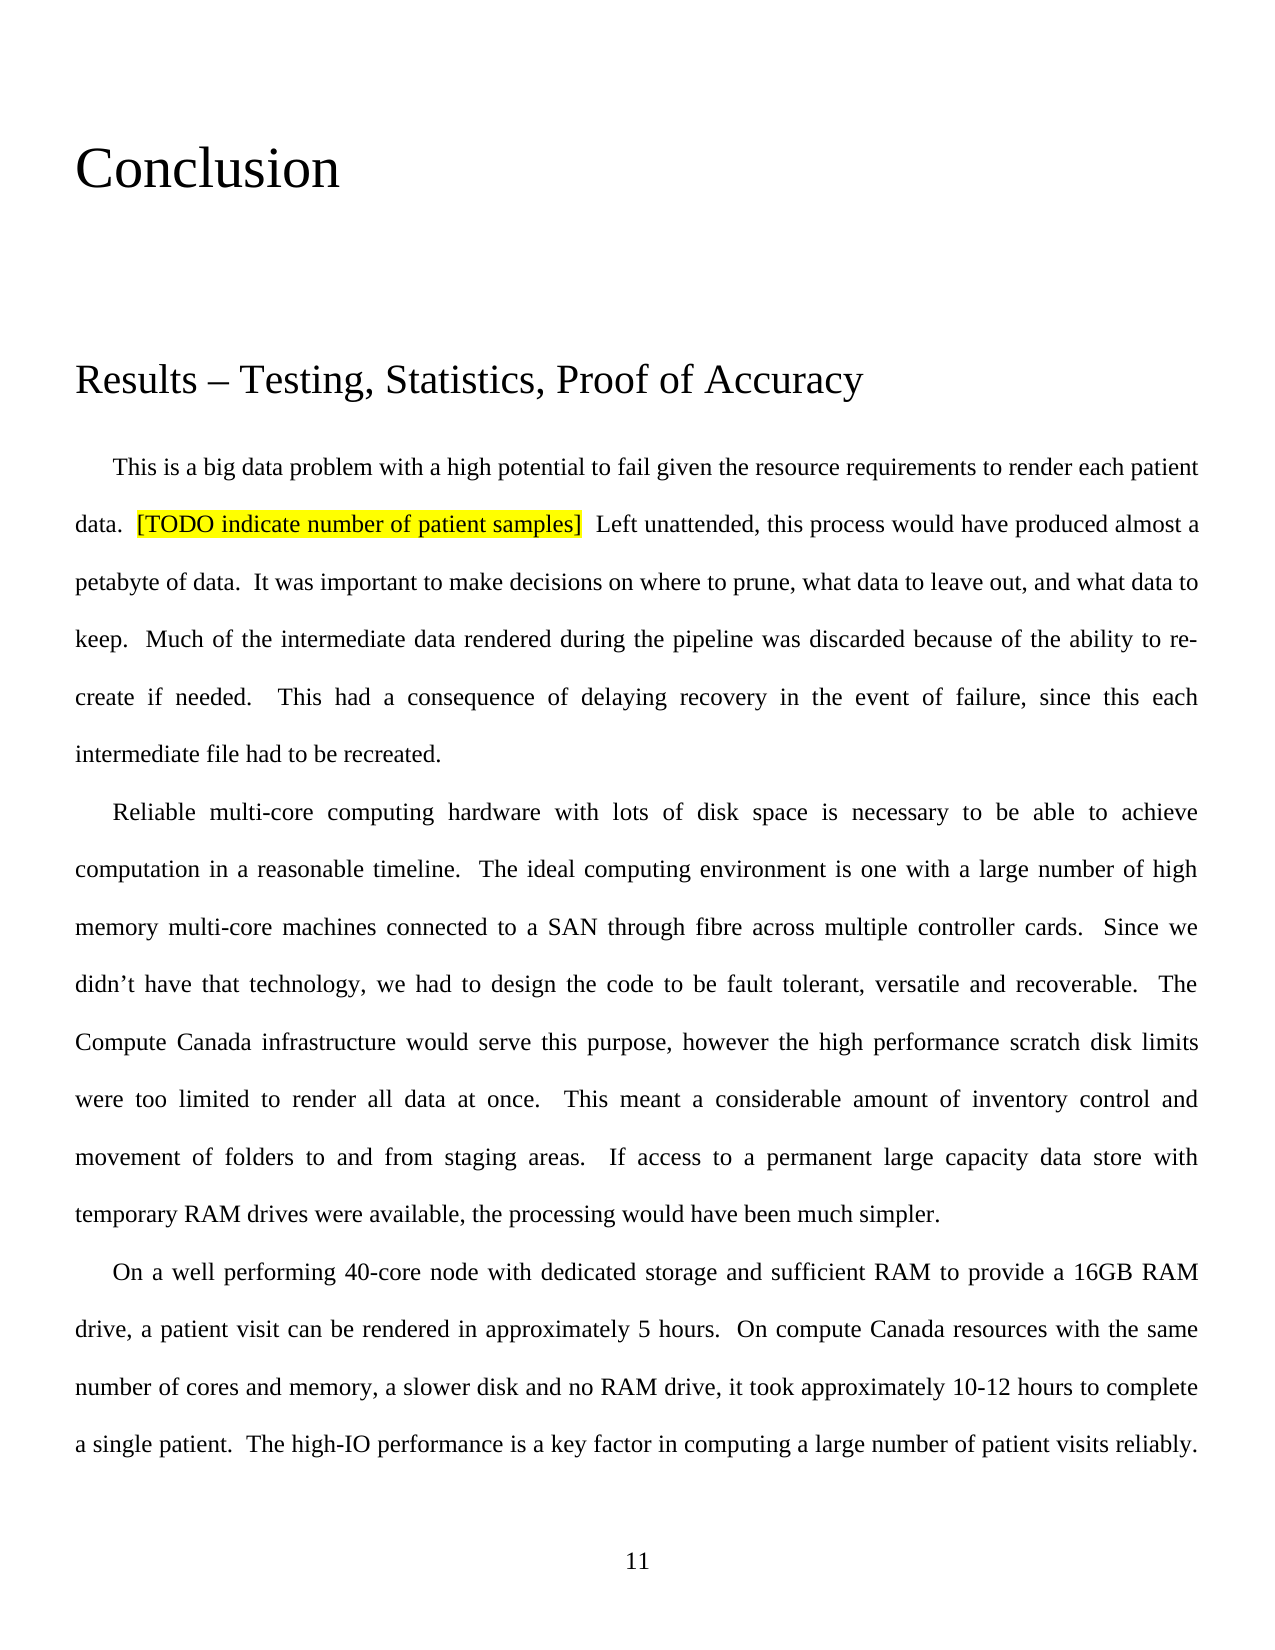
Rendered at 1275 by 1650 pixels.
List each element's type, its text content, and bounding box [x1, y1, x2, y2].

subtitle Results – Testing, Statistics, Proof of Accuracy [75, 354, 1200, 402]
text Reliable multi-core computing hardware with lots of disk space is necessary to be able to achieve computation in a reasonable timeline. The ideal computing environment is one with a large number of high memory multi-core machines connected to a SAN through fibre across multiple controller cards. Since we didn’t have that technology, we had to design the code to be fault tolerant, versatile and recoverable. The Compute Canada infrastructure would serve this purpose, however the high performance scratch disk limits were too limited to render all data at once. This meant a considerable amount of inventory control and movement of folders to and from staging areas. If access to a permanent large capacity data store with temporary RAM drives were available, the processing would have been much simpler. [75, 797, 1200, 1228]
subtitle Conclusion [75, 132, 1200, 199]
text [75, 1257, 1200, 1458]
text This is a big data problem with a high potential to fail given the resource requirements to render each patient data. [TODO indicate number of patient samples] Left unattended, this process would have produced almost a petabyte of data. It was important to make decisions on where to prune, what data to leave out, and what data to keep. Much of the intermediate data rendered during the pipeline was discarded because of the ability to re-create if needed. This had a consequence of delaying recovery in the event of failure, since this each intermediate file had to be recreated. [75, 452, 1200, 768]
